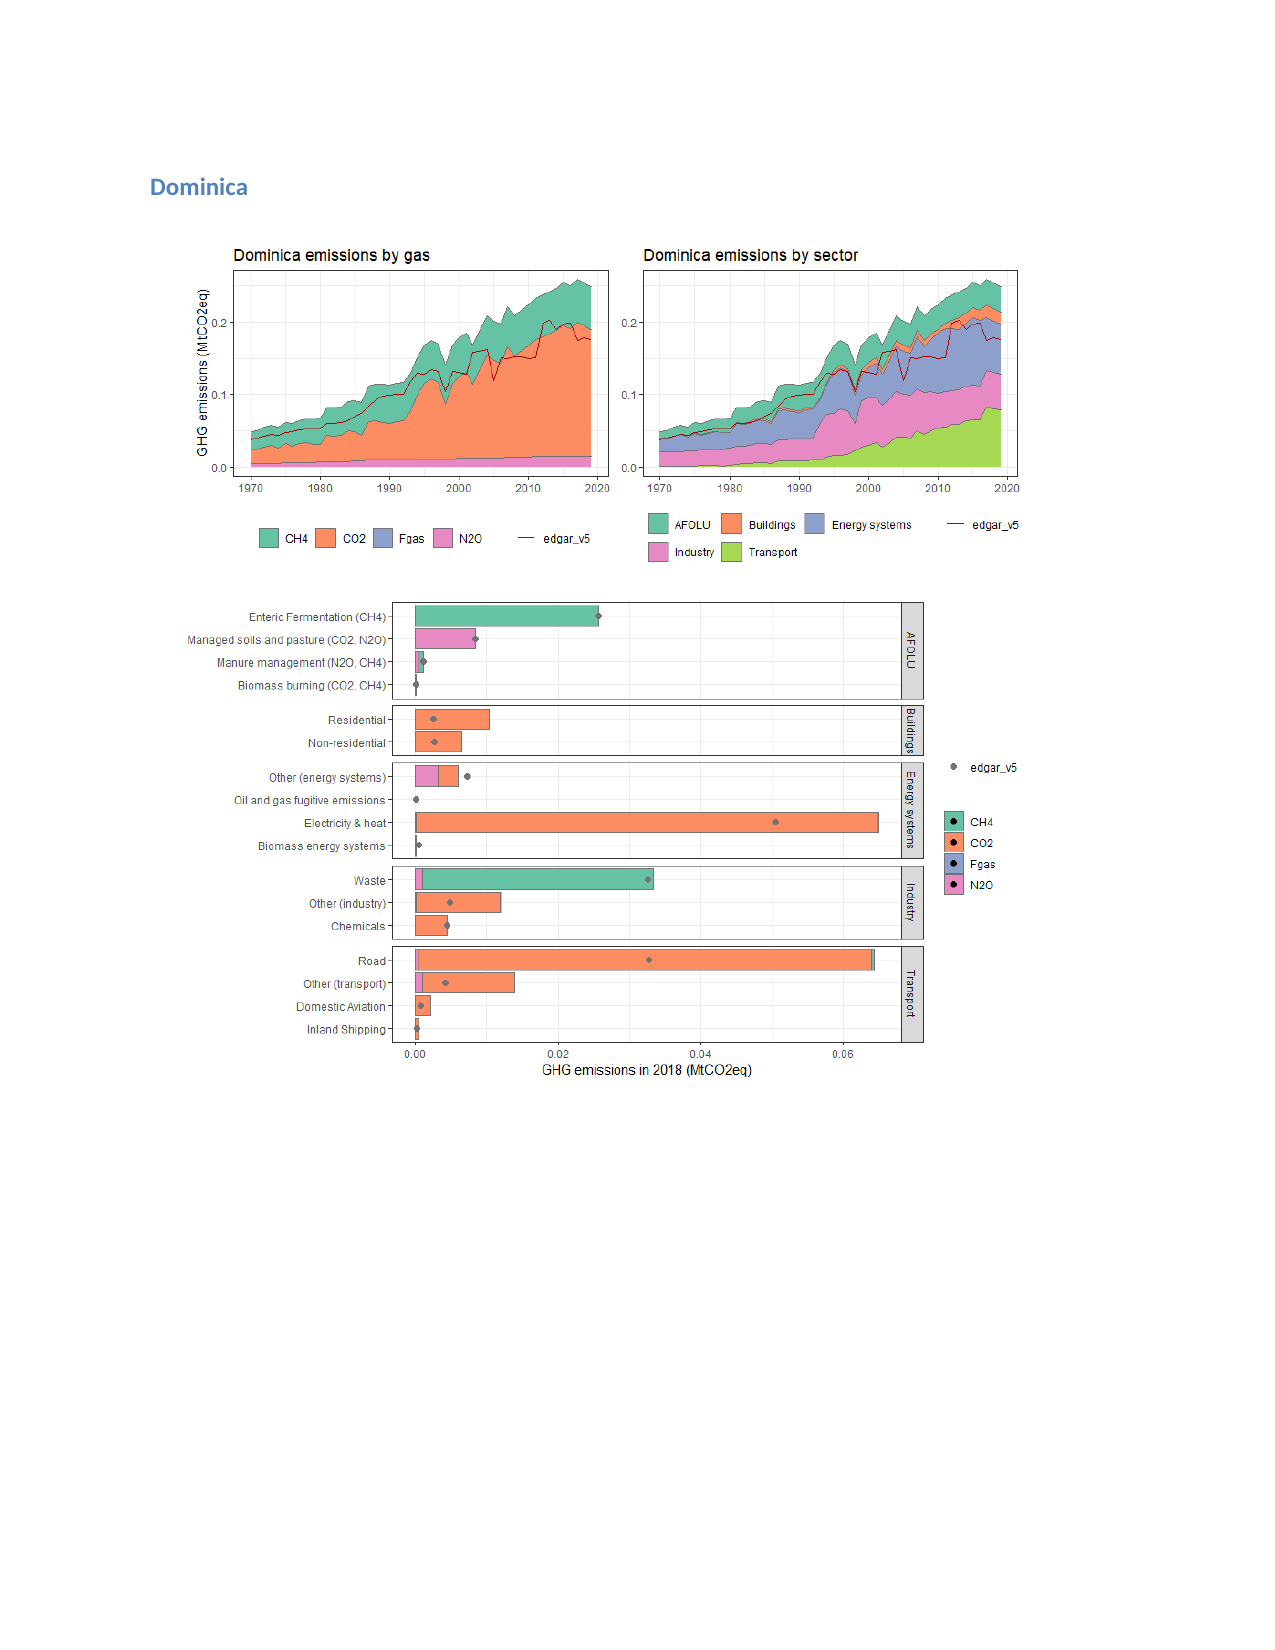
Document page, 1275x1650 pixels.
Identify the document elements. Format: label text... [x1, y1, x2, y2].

picture [168, 220, 1044, 1096]
subtitle Dominica [150, 171, 1125, 201]
